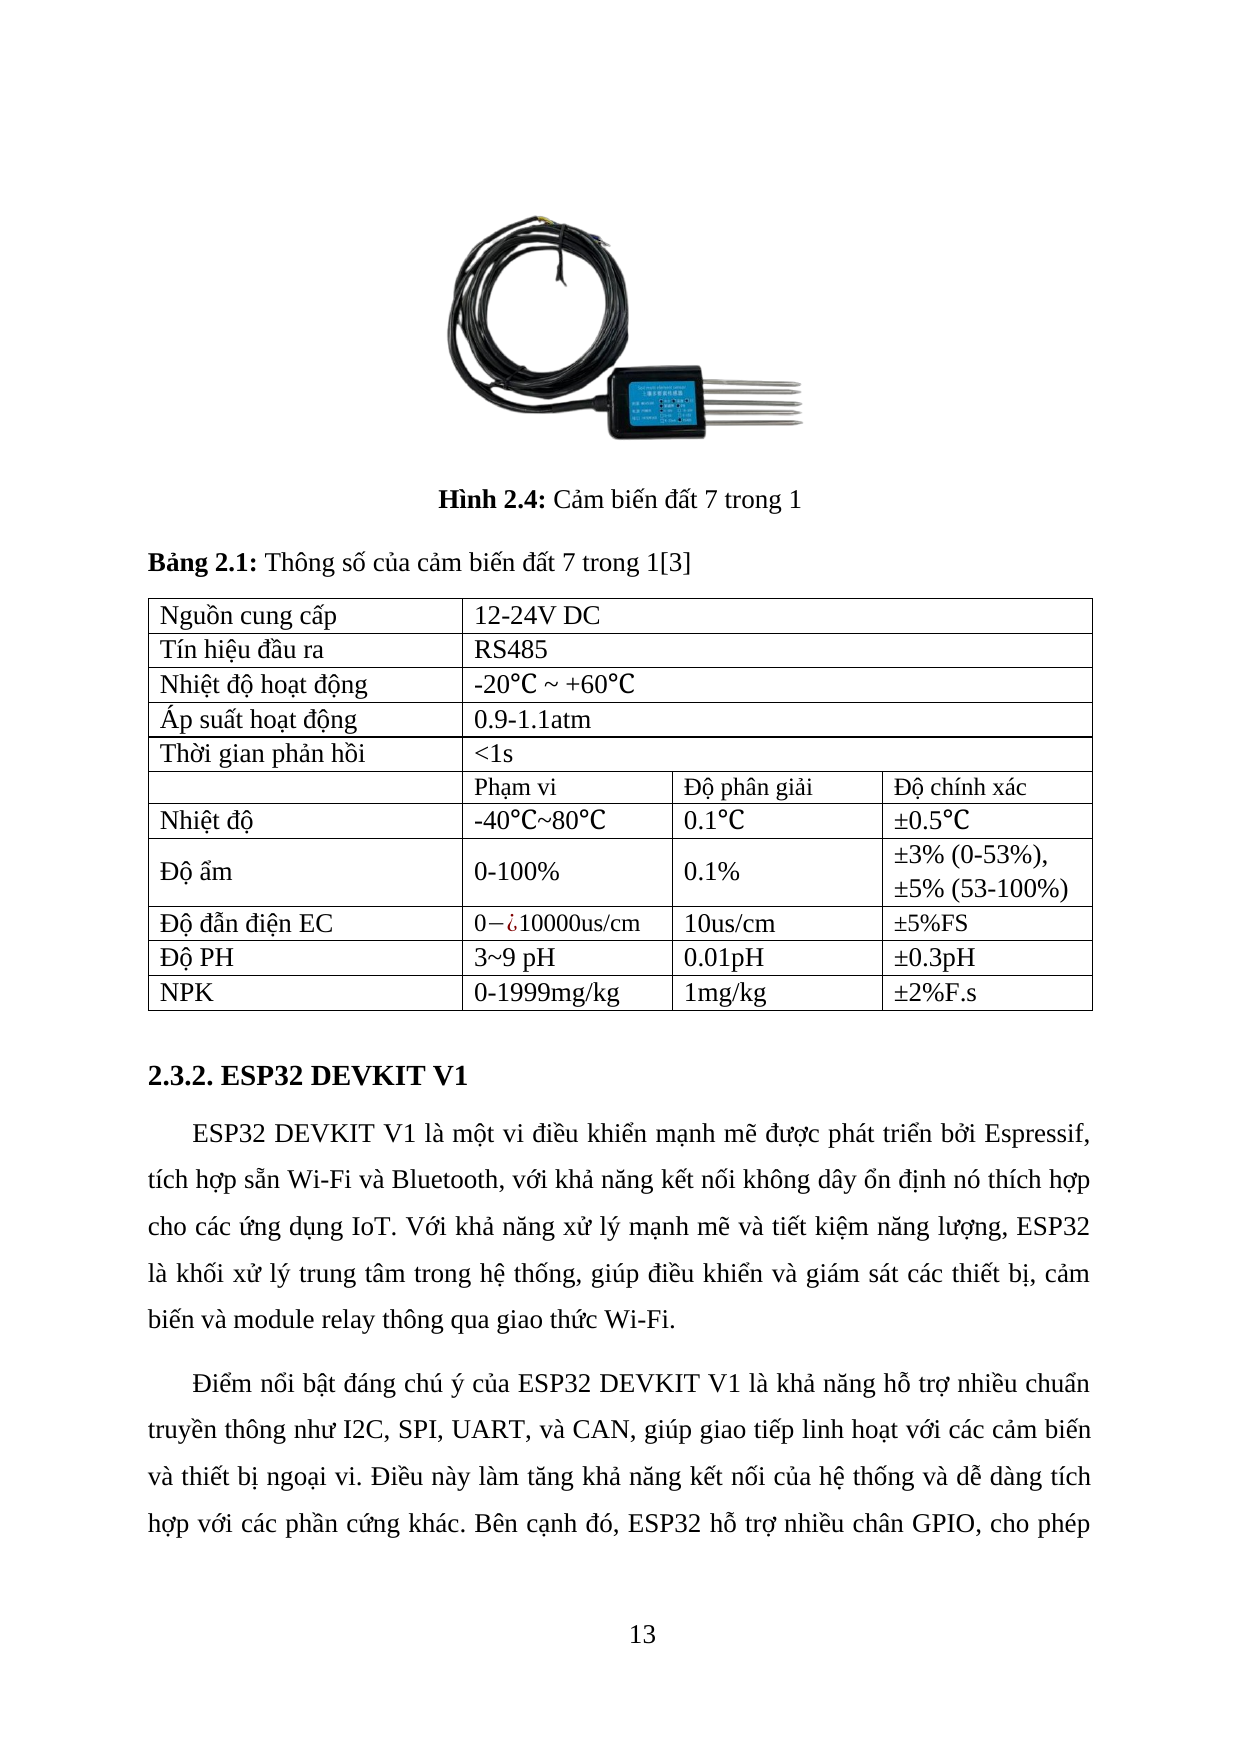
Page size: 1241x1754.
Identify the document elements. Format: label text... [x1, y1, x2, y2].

table_cell Độ đẫn điện EC [149, 907, 462, 940]
table_cell 0.1% [673, 839, 882, 906]
table_cell 1mg/kg [673, 976, 882, 1009]
table_cell NPK [149, 976, 462, 1009]
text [148, 1367, 1092, 1538]
table_cell Độ phân giải [673, 772, 882, 803]
table_cell <1s [463, 738, 1092, 771]
table_cell -40℃~80℃ [463, 804, 672, 838]
text ESP32 DEVKIT V1 là một vi điều khiển mạnh mẽ được phát triển bởi Espressif, tích hợp sẵn Wi-Fi và Bluetooth, với khả năng kết nối không dây ổn định nó thích hợp cho các ứng dụng IoT. Với khả năng xử lý mạnh mẽ và tiết kiệm năng lượng, ESP32 là khối xử lý trung tâm trong hệ thống, giúp điều khiển và giám sát các thiết bị, cảm biến và module relay thông qua giao thức Wi-Fi. [148, 1117, 1092, 1335]
table_cell [149, 772, 462, 803]
table_cell Độ PH [149, 941, 462, 975]
table_cell 0-100% [463, 839, 672, 906]
table_cell 3~9 pH [463, 941, 672, 975]
picture [419, 206, 821, 451]
table_cell Nhiệt độ hoạt động [149, 668, 462, 702]
table_cell 10us/cm [673, 907, 882, 940]
table_cell 010000us/cm [463, 907, 672, 940]
table_cell ±2%F.s [883, 976, 1092, 1009]
table_cell Độ ẩm [149, 839, 462, 906]
table_cell Thời gian phản hồi [149, 738, 462, 771]
table_cell ±0.3pH [883, 941, 1092, 975]
table_cell RS485 [463, 634, 1092, 667]
table_cell ±5%FS [883, 907, 1092, 940]
subtitle 2.3.2. ESP32 DEVKIT V1 [148, 1058, 1092, 1092]
table_header 12-24V DC [463, 599, 1092, 633]
table_cell -20℃ ~ +60℃ [463, 668, 1092, 702]
table_cell ±3% (0-53%), ±5% (53-100%) [883, 839, 1092, 906]
table_cell Độ chính xác [883, 772, 1092, 803]
table_cell 0-1999mg/kg [463, 976, 672, 1009]
text Bảng 2.1: Thông số của cảm biến đất 7 trong 1[3] [148, 546, 1092, 577]
table_cell Nhiệt độ [149, 804, 462, 838]
table_cell Áp suất hoạt động [149, 703, 462, 736]
table_cell 0.9-1.1atm [463, 703, 1092, 736]
table_cell Tín hiệu đầu ra [149, 634, 462, 667]
table_cell 0.01pH [673, 941, 882, 975]
table_cell Phạm vi [463, 772, 672, 803]
table_cell 0.1℃ [673, 804, 882, 838]
table_cell ±0.5℃ [883, 804, 1092, 838]
text Hình 2.4: Cảm biến đất 7 trong 1 [148, 483, 1092, 514]
table_header Nguồn cung cấp [149, 599, 462, 633]
